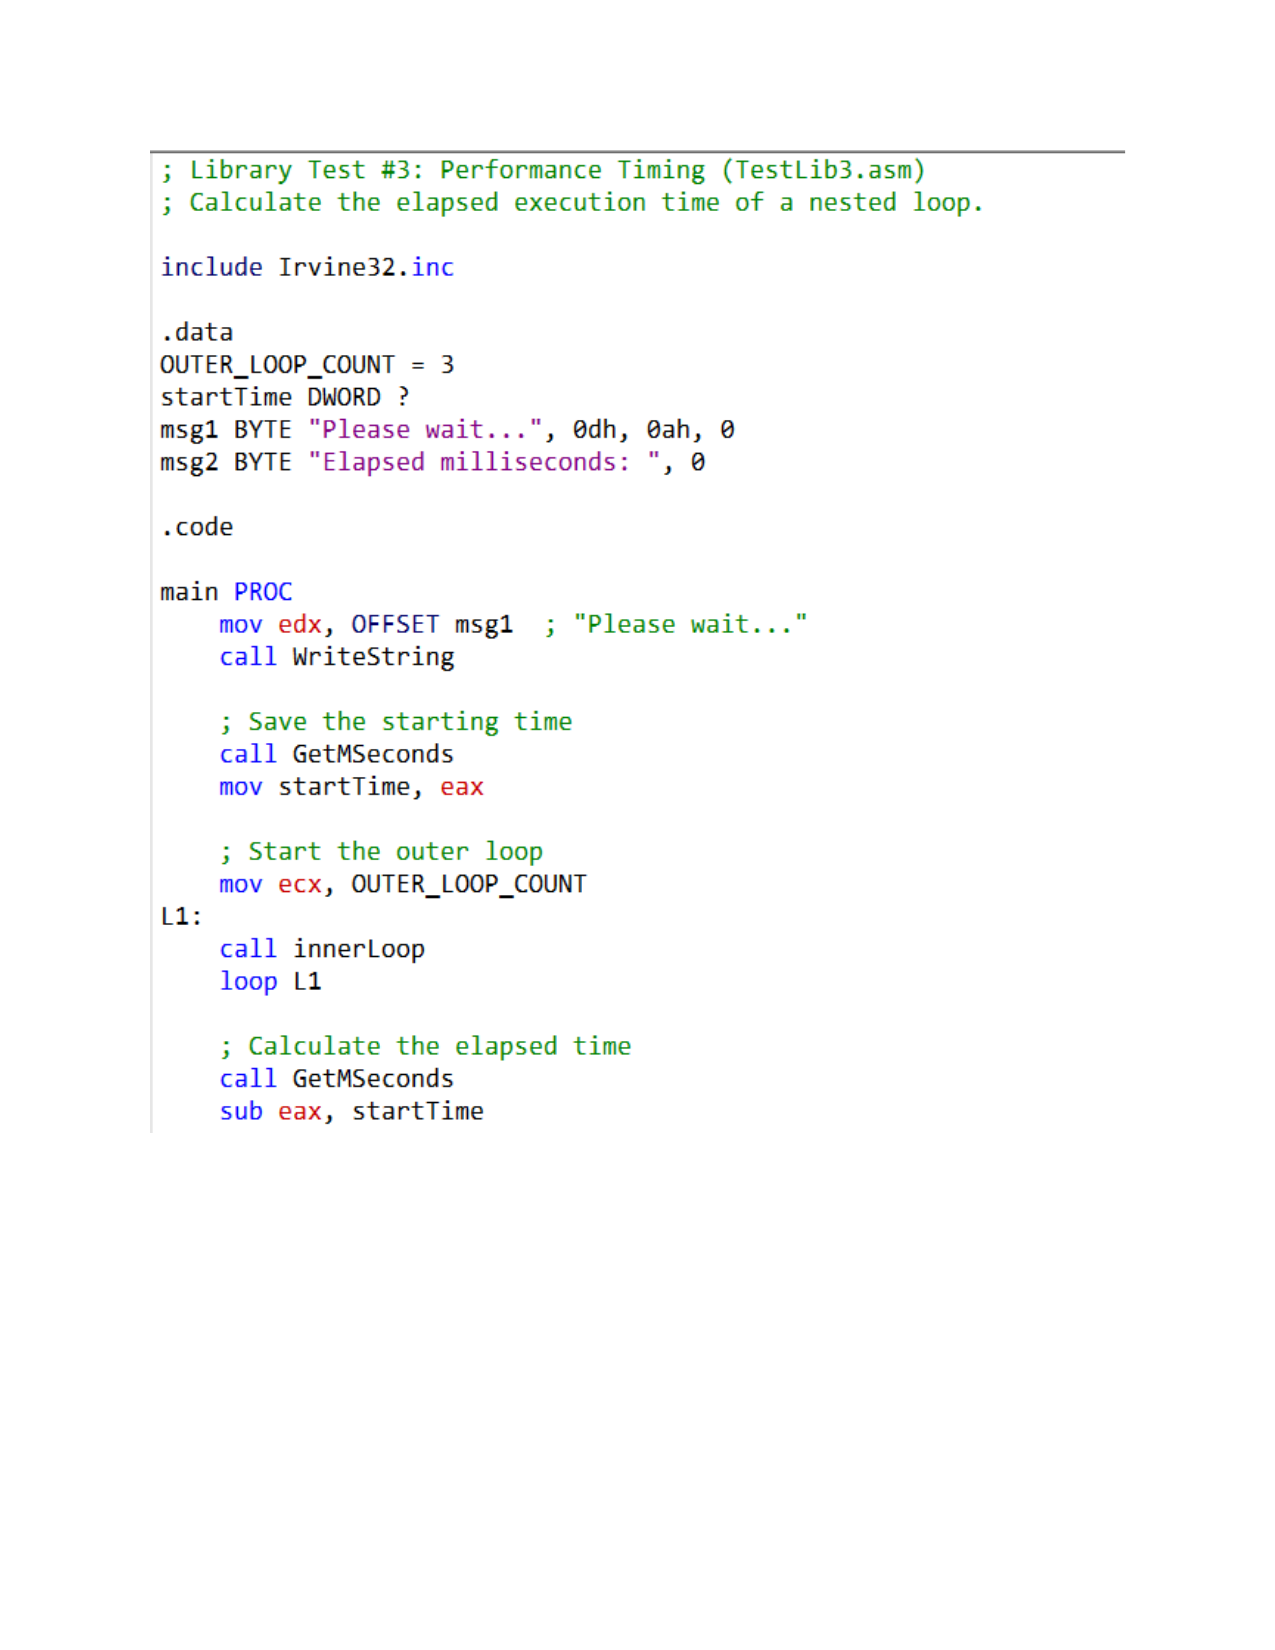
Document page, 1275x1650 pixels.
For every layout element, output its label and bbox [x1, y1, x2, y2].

picture [150, 150, 1125, 1133]
